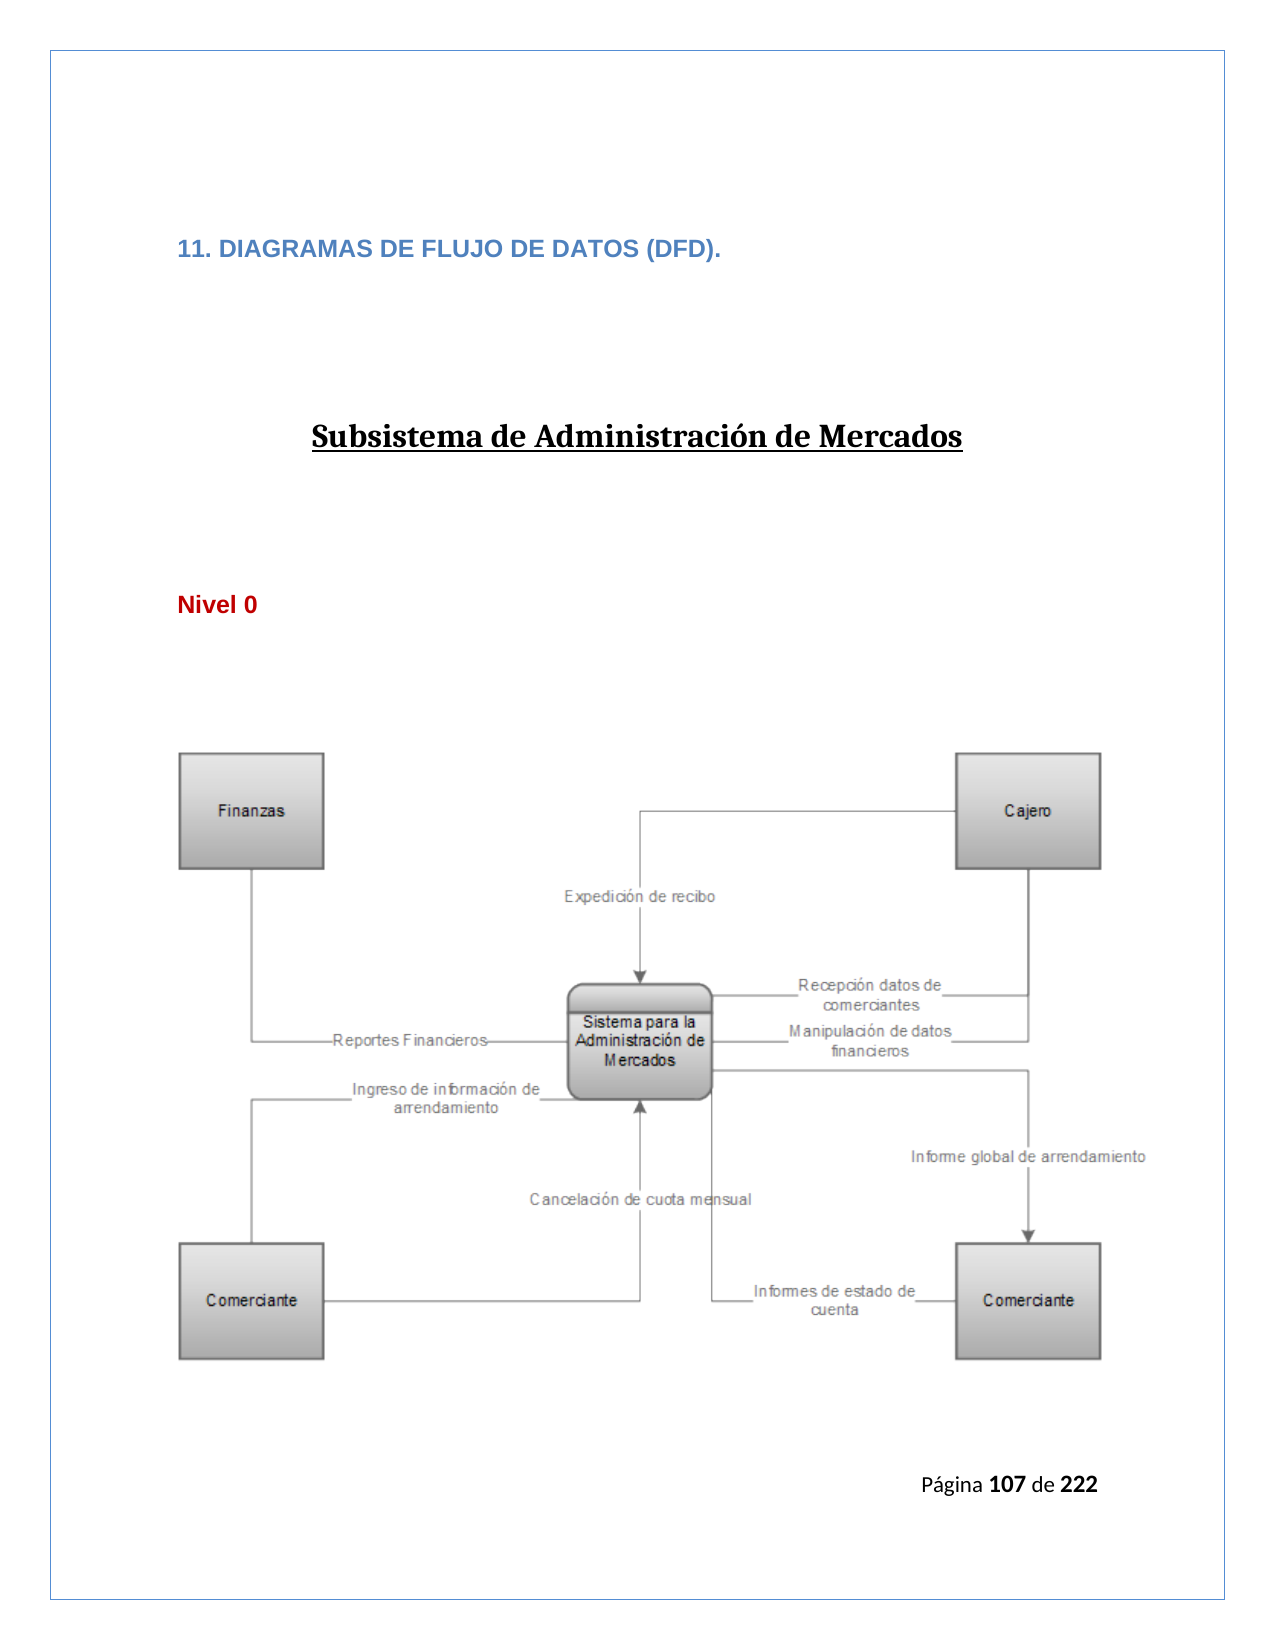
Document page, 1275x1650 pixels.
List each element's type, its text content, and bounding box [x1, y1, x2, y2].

subtitle Subsistema de Administración de Mercados [177, 418, 1098, 456]
text 11. DIAGRAMAS DE FLUJO DE DATOS (DFD). [177, 234, 1098, 263]
text Nivel 0 [177, 590, 1098, 619]
picture [177, 752, 1157, 1363]
